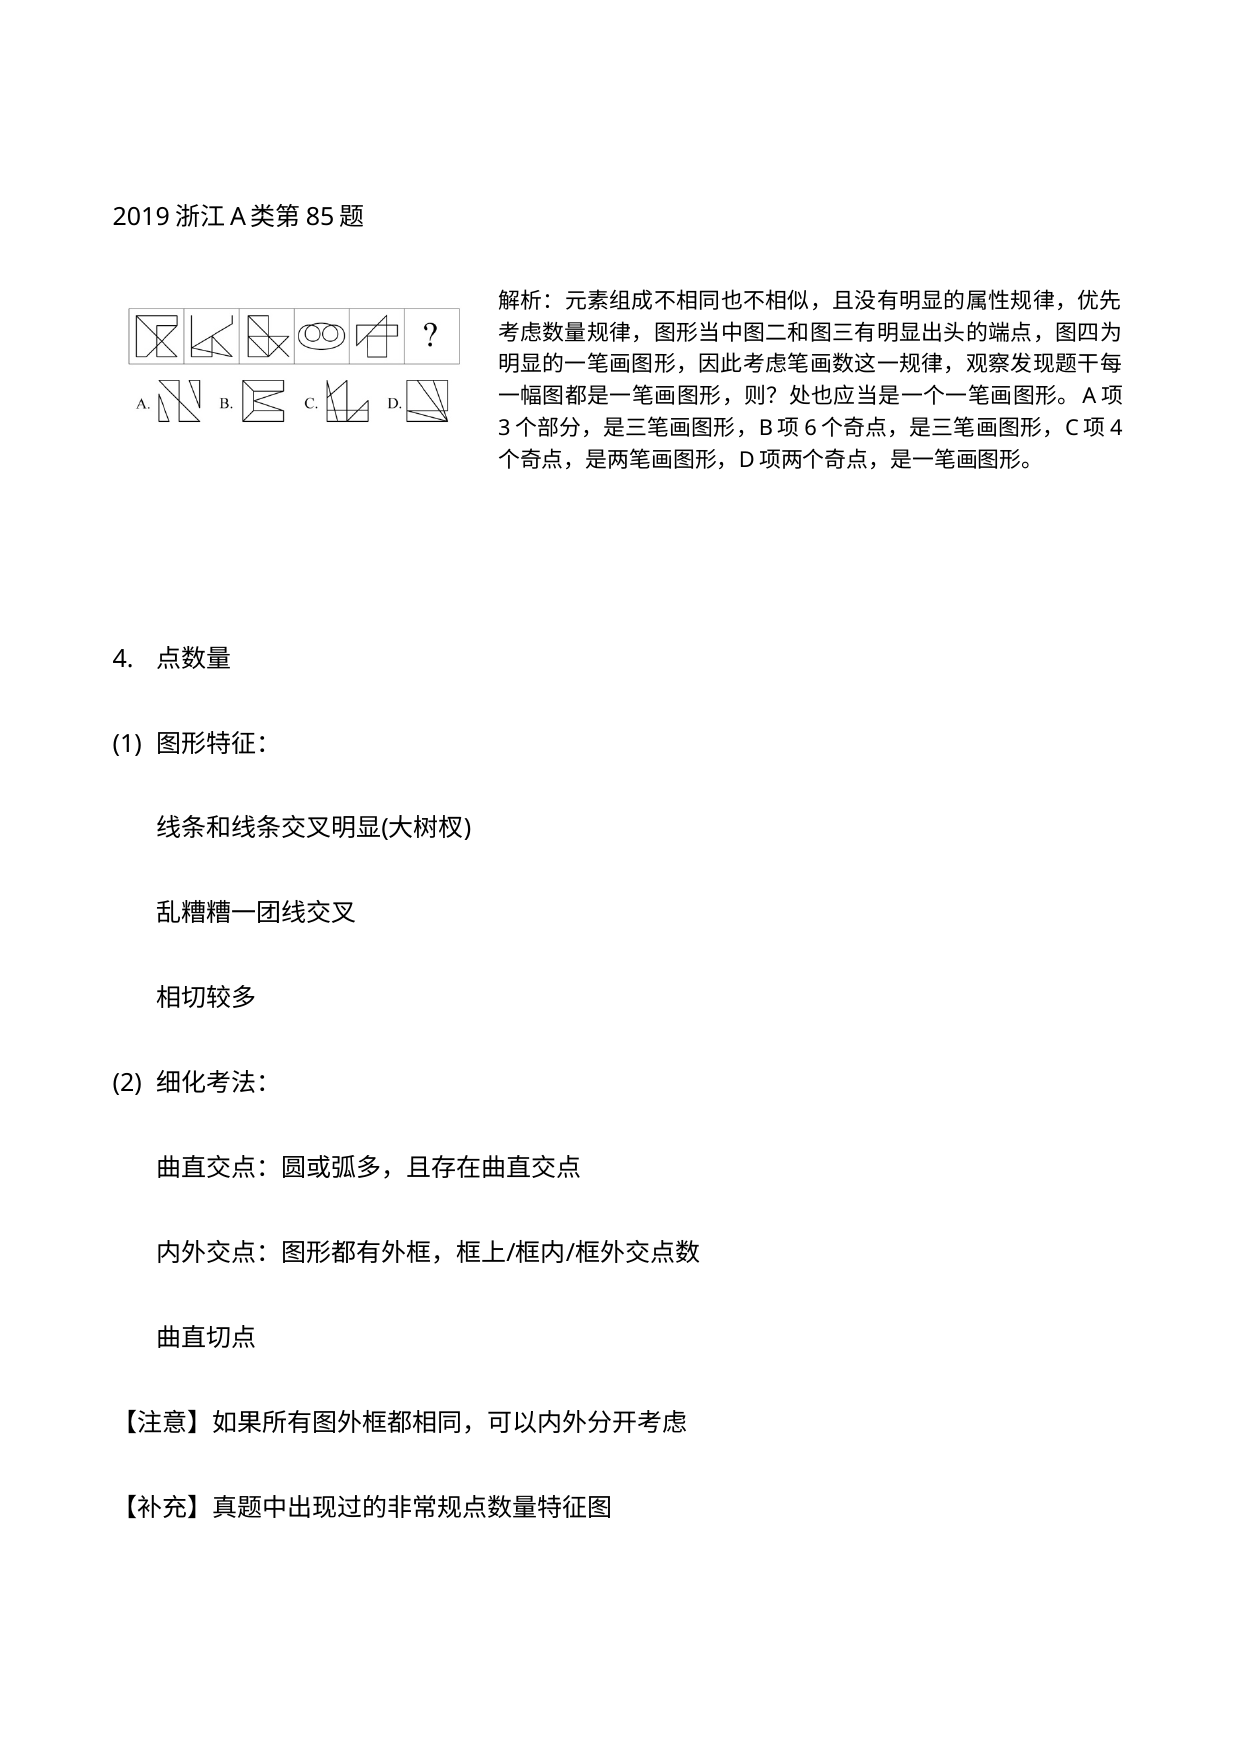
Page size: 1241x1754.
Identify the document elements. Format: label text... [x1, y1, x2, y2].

text 内外交点：图形都有外框，框上/框内/框外交点数 [112, 1217, 1128, 1284]
list 点数量 [112, 622, 1128, 690]
text 【补充】真题中出现过的非常规点数量特征图 [112, 1471, 1128, 1539]
text 曲直切点 [112, 1301, 1128, 1369]
text 线条和线条交叉明显(大树杈) [112, 792, 1128, 860]
list 细化考法： [112, 1047, 1128, 1115]
picture [112, 273, 475, 462]
text 【注意】如果所有图外框都相同，可以内外分开考虑 [112, 1386, 1128, 1454]
list 图形特征： [112, 707, 1128, 775]
text 乱糟糟一团线交叉 [112, 877, 1128, 945]
text 相切较多 [156, 962, 1128, 1030]
text 曲直交点：圆或弧多，且存在曲直交点 [112, 1132, 1128, 1199]
text 2019浙江A类第85题 [112, 181, 1128, 249]
